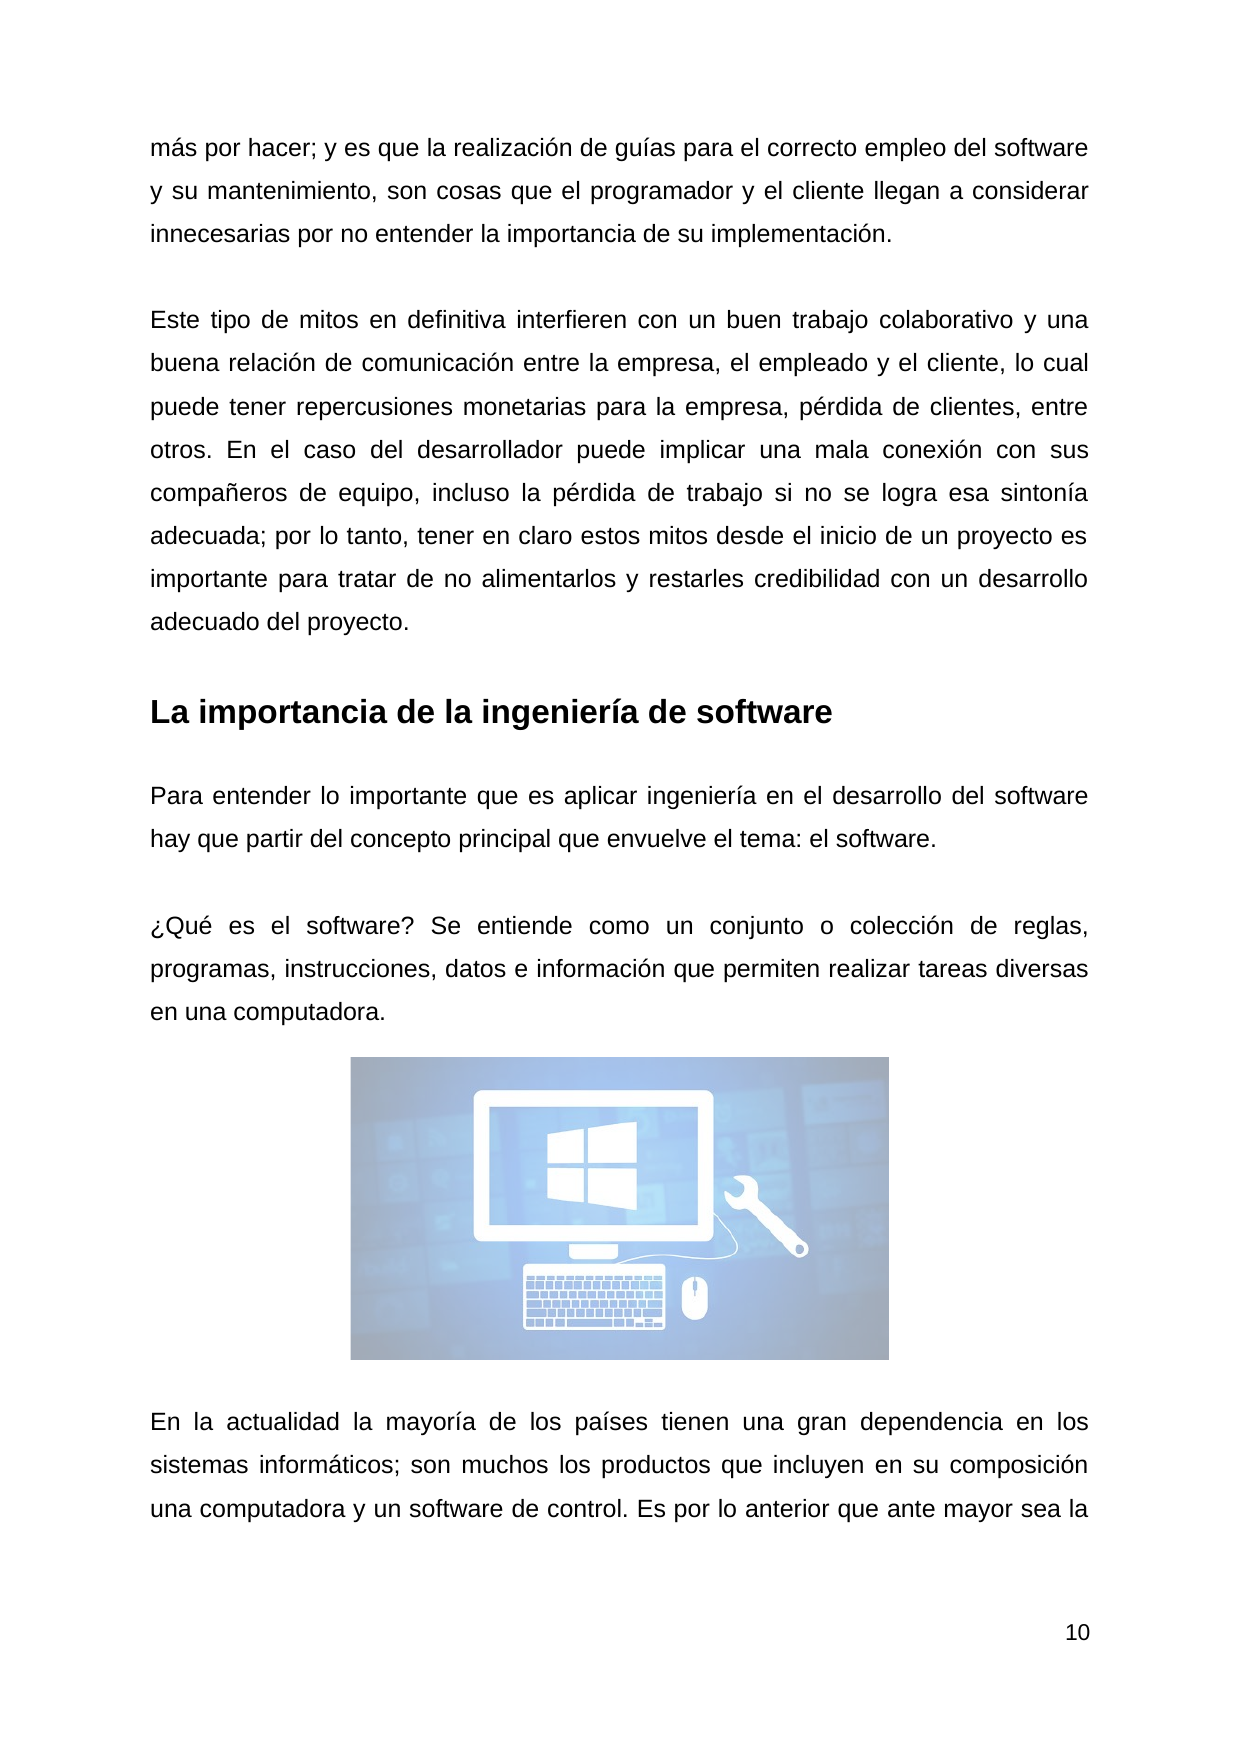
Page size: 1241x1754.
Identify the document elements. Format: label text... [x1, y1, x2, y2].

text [150, 1040, 1090, 1522]
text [150, 133, 1090, 248]
picture [350, 1057, 889, 1360]
subtitle La importancia de la ingeniería de software [150, 692, 1090, 730]
text Para entender lo importante que es aplicar ingeniería en el desarrollo del software hay que partir del concepto principal que envuelve el tema: el software. [150, 781, 1090, 853]
text Este tipo de mitos en definitiva interfieren con un buen trabajo colaborativo y una buena relación de comunicación entre la empresa, el empleado y el cliente, lo cual puede tener repercusiones monetarias para la empresa, pérdida de clientes, entre otros. En el caso del desarrollador puede implicar una mala conexión con sus compañeros de equipo, incluso la pérdida de trabajo si no se logra esa sintonía adecuada; por lo tanto, tener en claro estos mitos desde el inicio de un proyecto es importante para tratar de no alimentarlos y restarles credibilidad con un desarrollo adecuado del proyecto. [150, 305, 1090, 636]
text ¿Qué es el software? Se entiende como un conjunto o colección de reglas, programas, instrucciones, datos e información que permiten realizar tareas diversas en una computadora. [150, 911, 1090, 1026]
